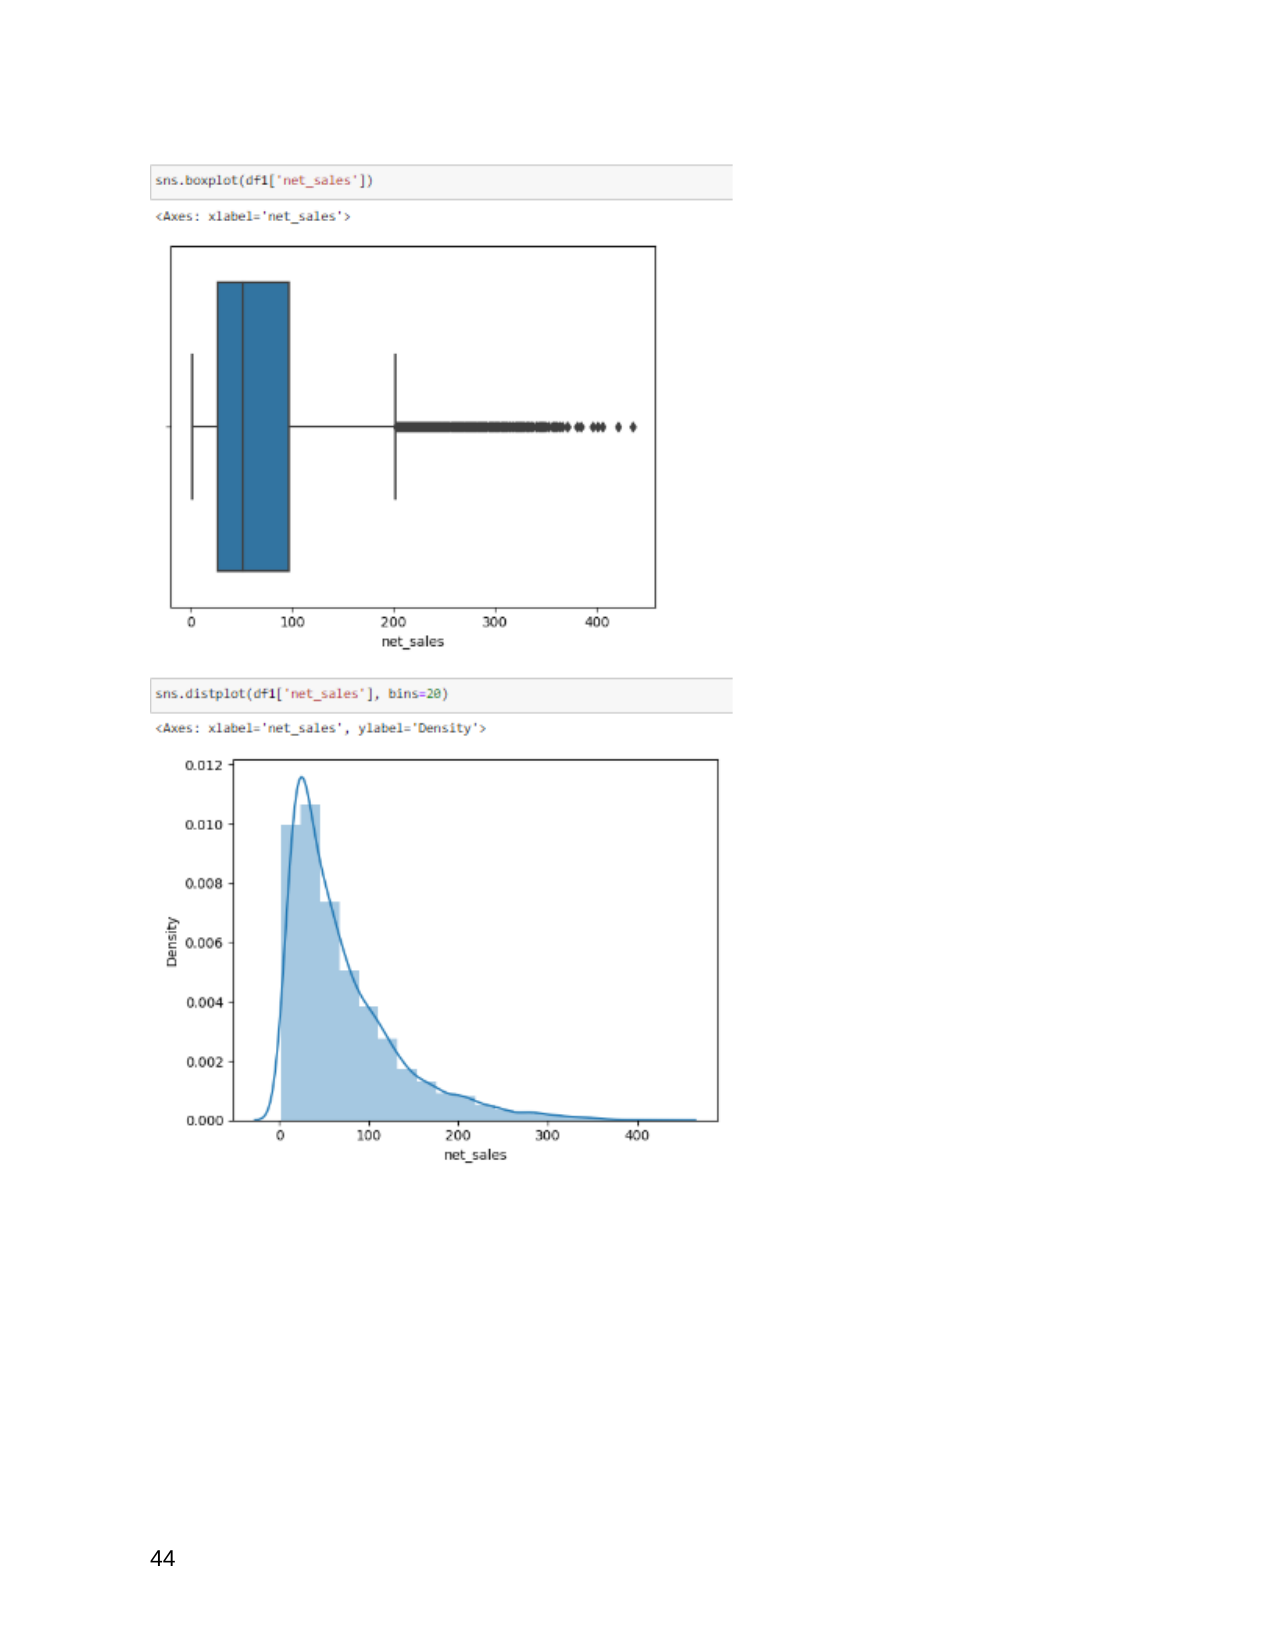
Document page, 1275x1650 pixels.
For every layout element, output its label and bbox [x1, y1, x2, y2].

picture [150, 150, 733, 1171]
